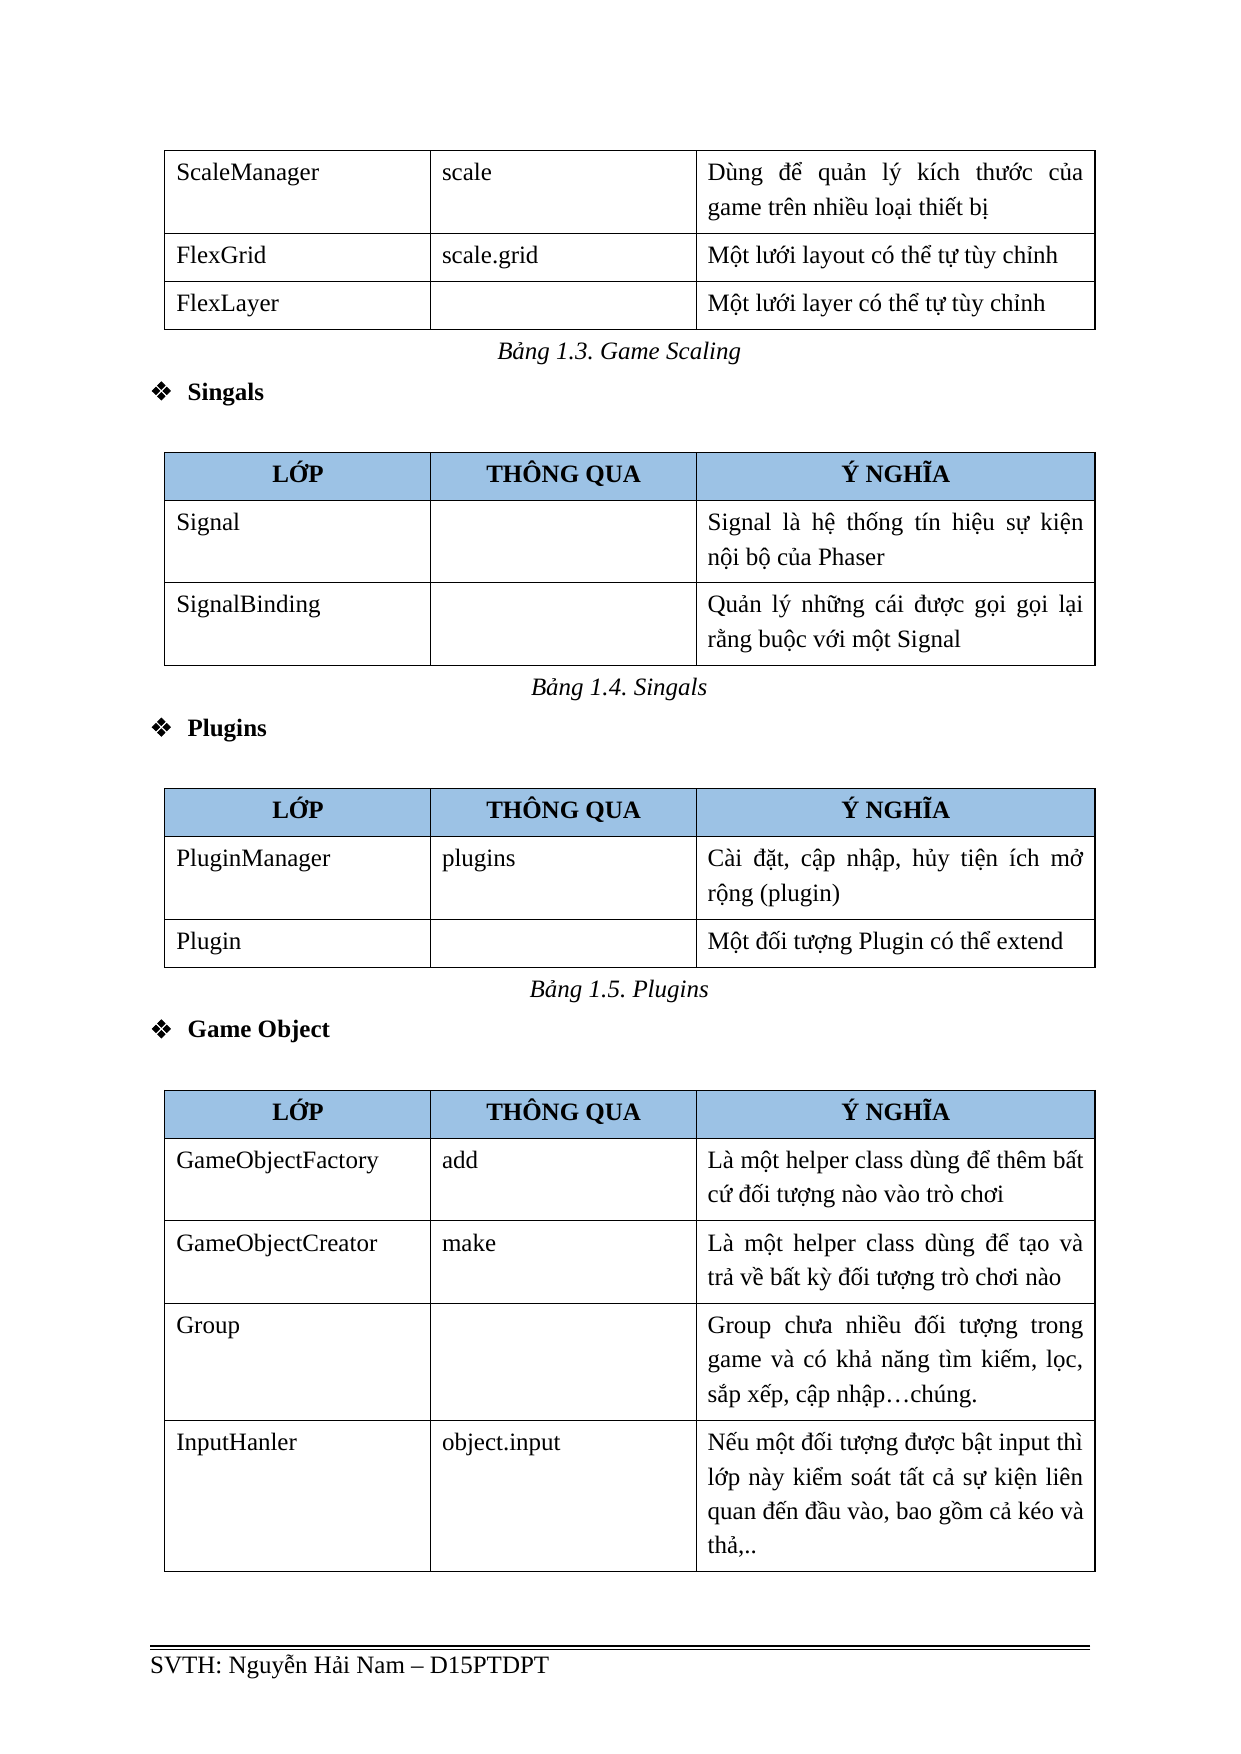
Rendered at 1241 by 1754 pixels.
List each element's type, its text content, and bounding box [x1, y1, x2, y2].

table_cell add [431, 1139, 696, 1220]
table_cell [431, 282, 696, 328]
table_cell FlexLayer [165, 282, 430, 328]
table_header THÔNG QUA [431, 789, 696, 836]
table_header THÔNG QUA [431, 1091, 696, 1138]
table_cell scale.grid [431, 234, 696, 281]
table_header LỚP [165, 1091, 430, 1138]
table_cell [431, 583, 696, 665]
table_cell Dùng để quản lý kích thước của game trên nhiều loại thiết bị [697, 151, 1094, 232]
table_cell Plugin [165, 920, 430, 967]
table_cell [431, 920, 696, 967]
table_cell Nếu một đối tượng được bật input thì lớp này kiểm soát tất cả sự kiện liên quan đến đầu vào, bao gồm cả kéo và thả,.. [697, 1421, 1094, 1571]
table_cell FlexGrid [165, 234, 430, 281]
table_cell PluginManager [165, 837, 430, 918]
table_header LỚP [165, 453, 430, 500]
table_cell Group chưa nhiều đối tượng trong game và có khả năng tìm kiếm, lọc, sắp xếp, cập nhập…chúng. [697, 1304, 1094, 1420]
table_cell [431, 1304, 696, 1420]
table_header THÔNG QUA [431, 453, 696, 500]
table_cell object.input [431, 1421, 696, 1571]
table_cell Một lưới layout có thể tự tùy chỉnh [697, 234, 1094, 281]
text Bảng 1.3. Game Scaling [150, 336, 1090, 364]
table_cell scale [431, 151, 696, 232]
table_header Ý NGHĨA [697, 453, 1094, 500]
table_cell Signal là hệ thống tín hiệu sự kiện nội bộ của Phaser [697, 501, 1094, 582]
table_header Ý NGHĨA [697, 1091, 1094, 1138]
table_cell [431, 501, 696, 582]
list Plugins [150, 713, 1090, 742]
text Bảng 1.5. Plugins [150, 974, 1090, 1003]
table_cell Một lưới layer có thể tự tùy chỉnh [697, 282, 1094, 328]
table_cell Signal [165, 501, 430, 582]
table_cell SignalBinding [165, 583, 430, 665]
table_cell GameObjectFactory [165, 1139, 430, 1220]
table_cell Một đối tượng Plugin có thể extend [697, 920, 1094, 967]
table_cell Quản lý những cái được gọi gọi lại rằng buộc với một Signal [697, 583, 1094, 665]
text Bảng 1.4. Singals [150, 672, 1090, 701]
table_cell plugins [431, 837, 696, 918]
table_cell GameObjectCreator [165, 1221, 430, 1303]
table_cell ScaleManager [165, 151, 430, 232]
table_cell Cài đặt, cập nhập, hủy tiện ích mở rộng (plugin) [697, 837, 1094, 918]
table_cell Group [165, 1304, 430, 1420]
table_cell InputHanler [165, 1421, 430, 1571]
list Game Object [150, 1014, 1090, 1043]
table_cell Là một helper class dùng để tạo và trả về bất kỳ đối tượng trò chơi nào [697, 1221, 1094, 1303]
table_header Ý NGHĨA [697, 789, 1094, 836]
table_header LỚP [165, 789, 430, 836]
table_cell Là một helper class dùng để thêm bất cứ đối tượng nào vào trò chơi [697, 1139, 1094, 1220]
table_cell make [431, 1221, 696, 1303]
list Singals [150, 377, 1090, 405]
